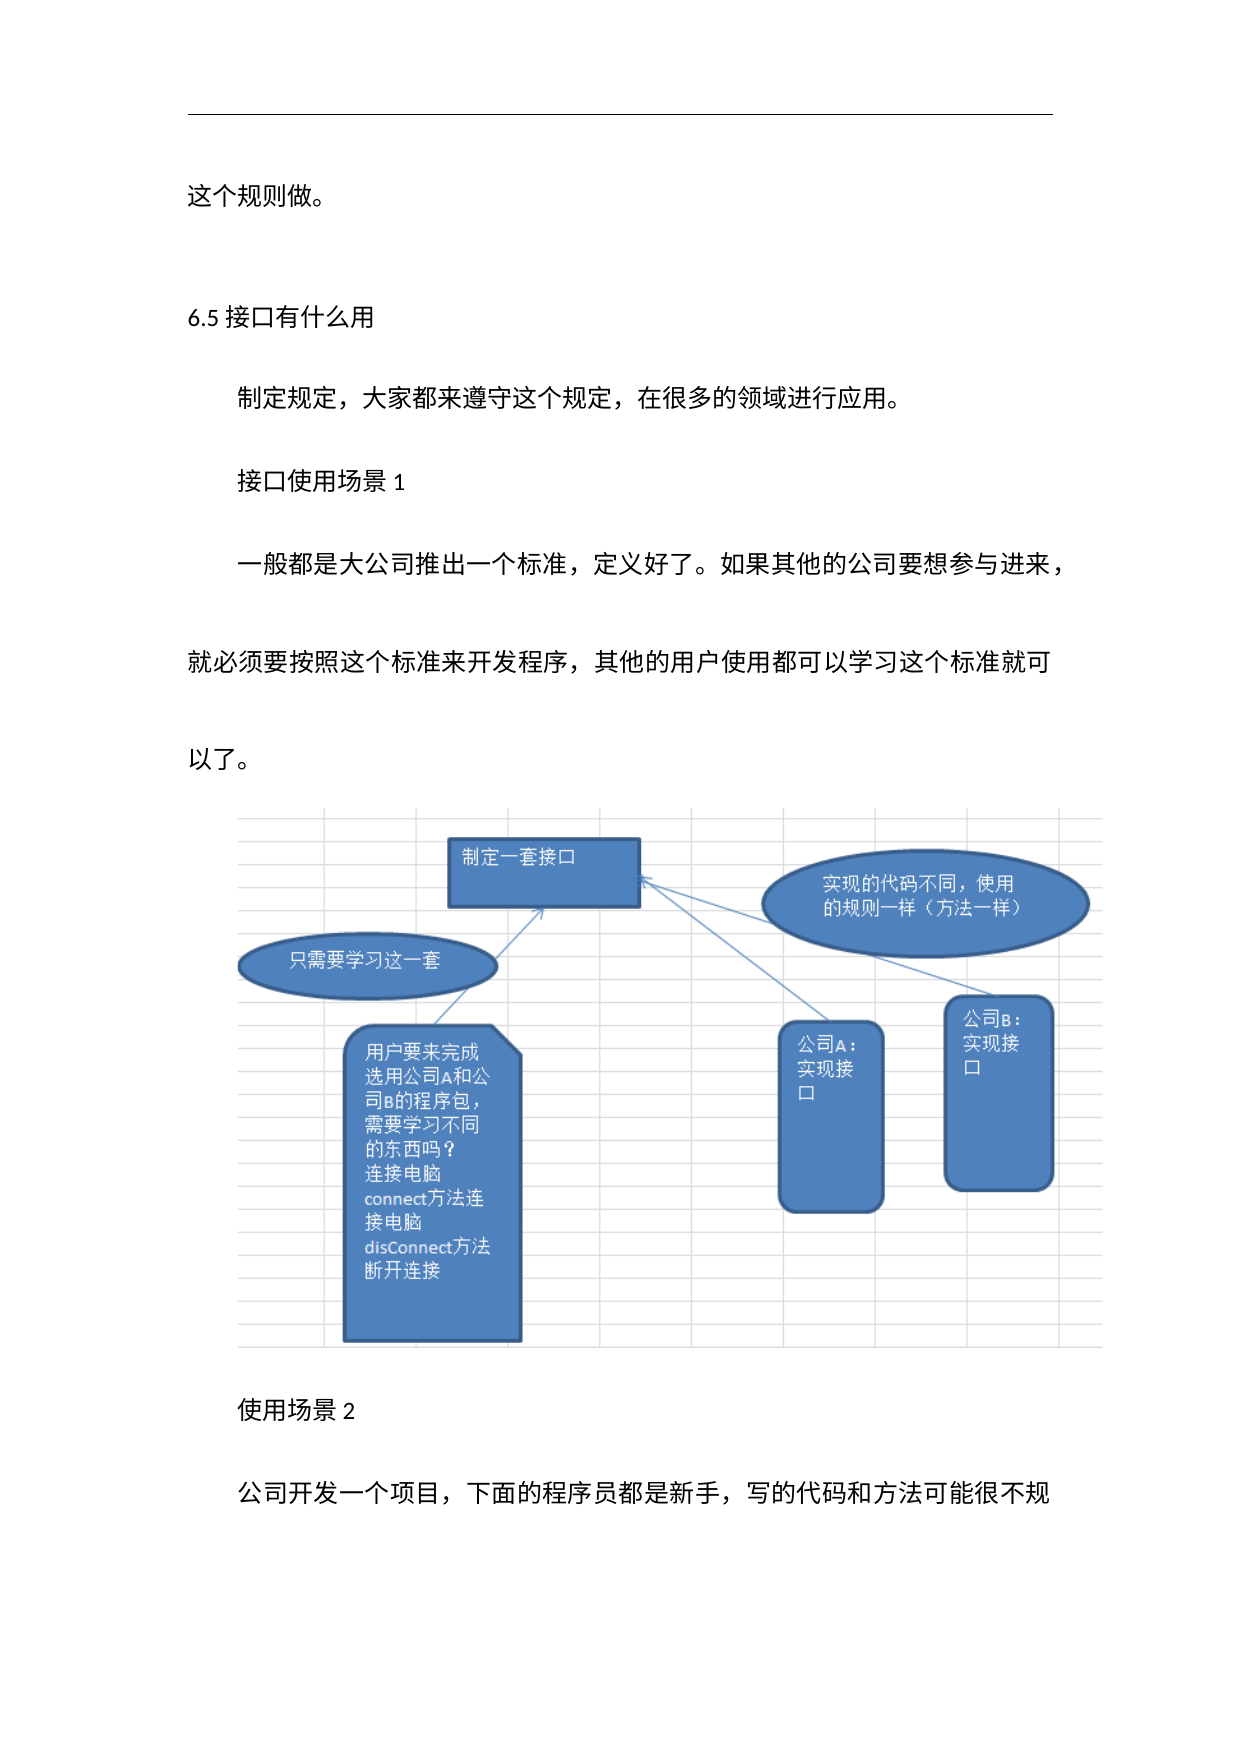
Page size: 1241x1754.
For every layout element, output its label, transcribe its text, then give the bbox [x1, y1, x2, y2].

text 制定规定，大家都来遵守这个规定，在很多的领域进行应用。 [187, 364, 1053, 429]
subtitle 6.5 接口有什么用 [187, 297, 1053, 333]
text 一般都是大公司推出一个标准，定义好了。如果其他的公司要想参与进来，就必须要按照这个标准来开发程序，其他的用户使用都可以学习这个标准就可以了。 [187, 530, 1053, 790]
text 使用场景2 [187, 1376, 1053, 1441]
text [187, 162, 1053, 227]
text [187, 1459, 1053, 1524]
picture [237, 808, 1103, 1348]
text 接口使用场景1 [187, 447, 1053, 512]
